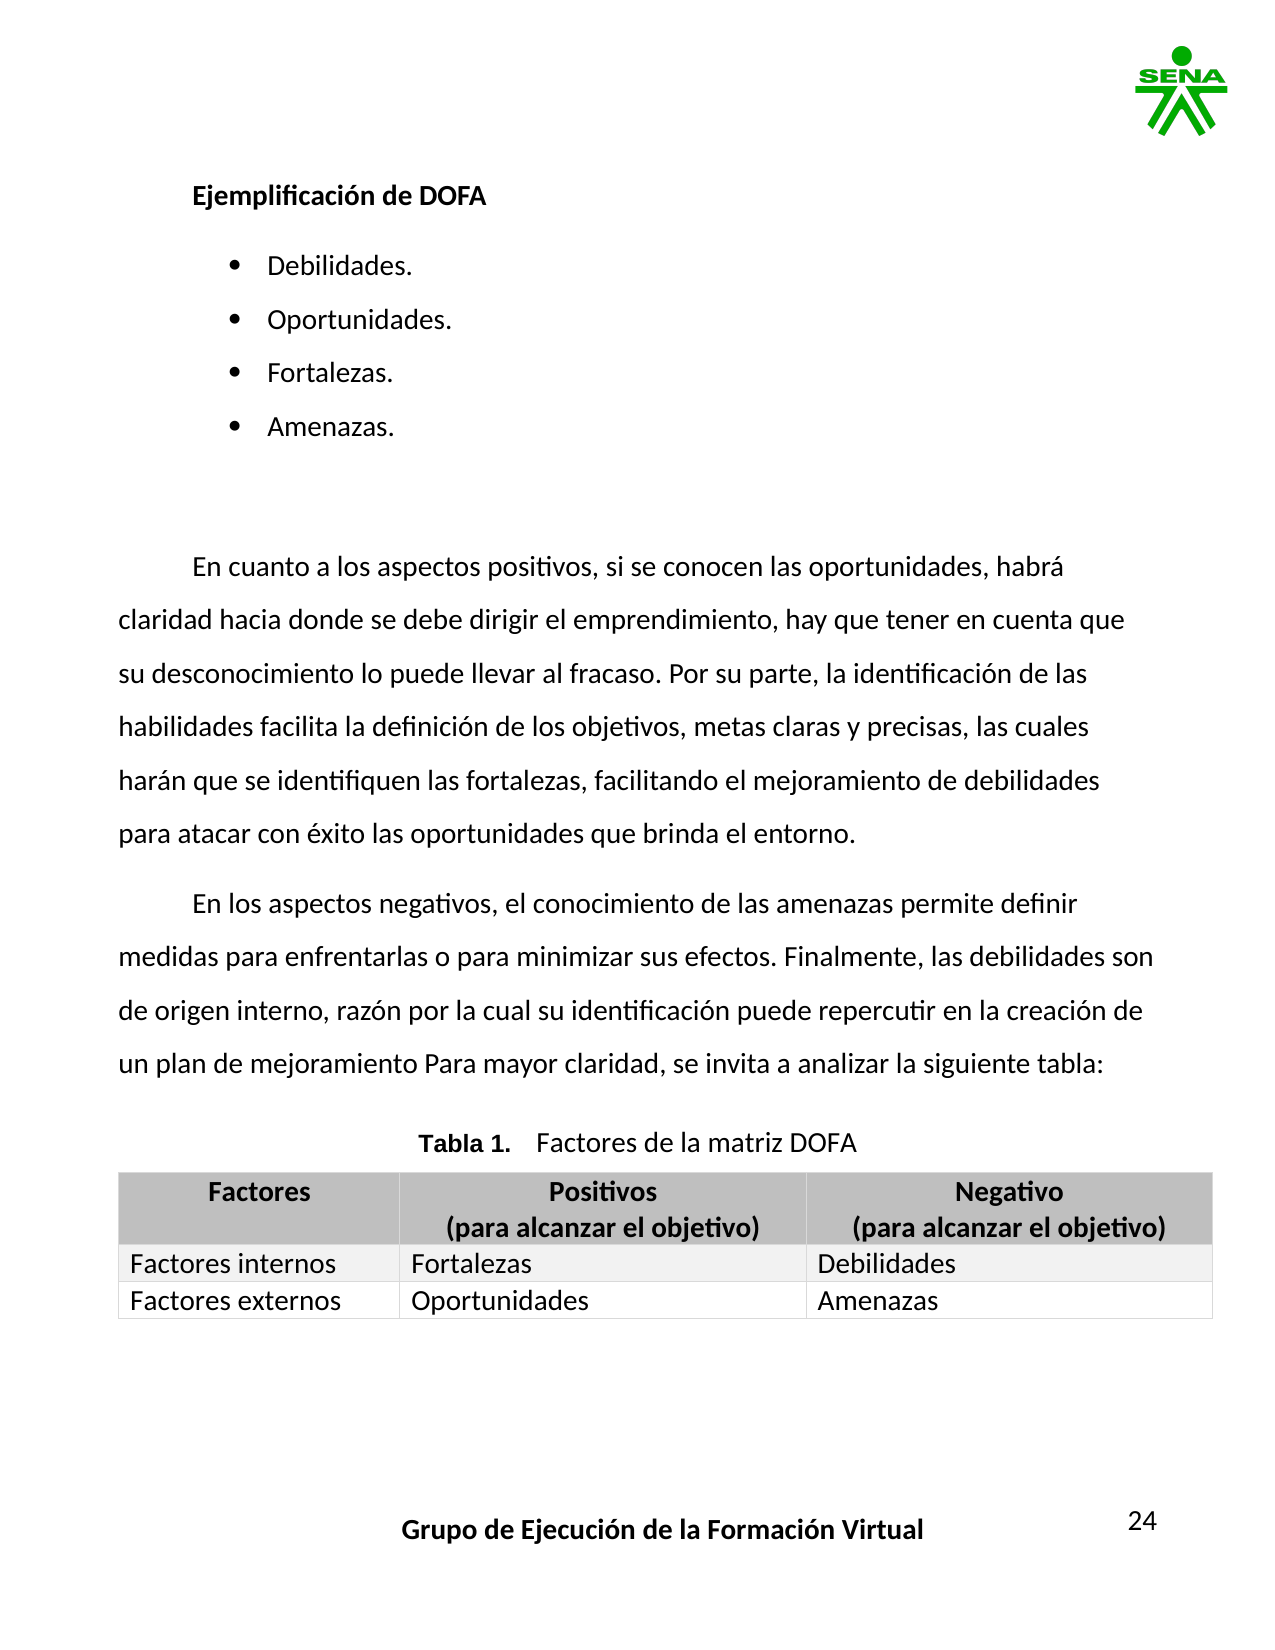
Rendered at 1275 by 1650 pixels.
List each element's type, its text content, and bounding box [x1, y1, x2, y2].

table_cell Debilidades [807, 1245, 1212, 1281]
text En cuanto a los aspectos positivos, si se conocen las oportunidades, habrá claridad hacia donde se debe dirigir el emprendimiento, hay que tener en cuenta que su desconocimiento lo puede llevar al fracaso. Por su parte, la identificación de las habilidades facilita la definición de los objetivos, metas claras y precisas, las cuales harán que se identifiquen las fortalezas, facilitando el mejoramiento de debilidades para atacar con éxito las oportunidades que brinda el entorno. [118, 548, 1157, 851]
table_cell Amenazas [807, 1282, 1212, 1318]
text En los aspectos negativos, el conocimiento de las amenazas permite definir medidas para enfrentarlas o para minimizar sus efectos. Finalmente, las debilidades son de origen interno, razón por la cual su identificación puede repercutir en la creación de un plan de mejoramiento Para mayor claridad, se invita a analizar la siguiente tabla: [118, 885, 1157, 1081]
table_header Factores [119, 1173, 399, 1244]
table_cell Oportunidades [400, 1282, 806, 1318]
list Fortalezas. [229, 354, 1157, 390]
text Ejemplificación de DOFA [118, 177, 1157, 213]
table_cell Fortalezas [400, 1245, 806, 1281]
table_cell Factores internos [119, 1245, 399, 1281]
table_cell Factores externos [119, 1282, 399, 1318]
text Factores de la matriz DOFA [118, 1124, 1157, 1159]
list Oportunidades. [229, 301, 1157, 336]
picture [1135, 46, 1228, 136]
list Debilidades. [229, 247, 1157, 283]
table_header Negativo (para alcanzar el objetivo) [807, 1173, 1212, 1244]
list Amenazas. [229, 408, 1157, 443]
table_header Positivos (para alcanzar el objetivo) [400, 1173, 806, 1244]
